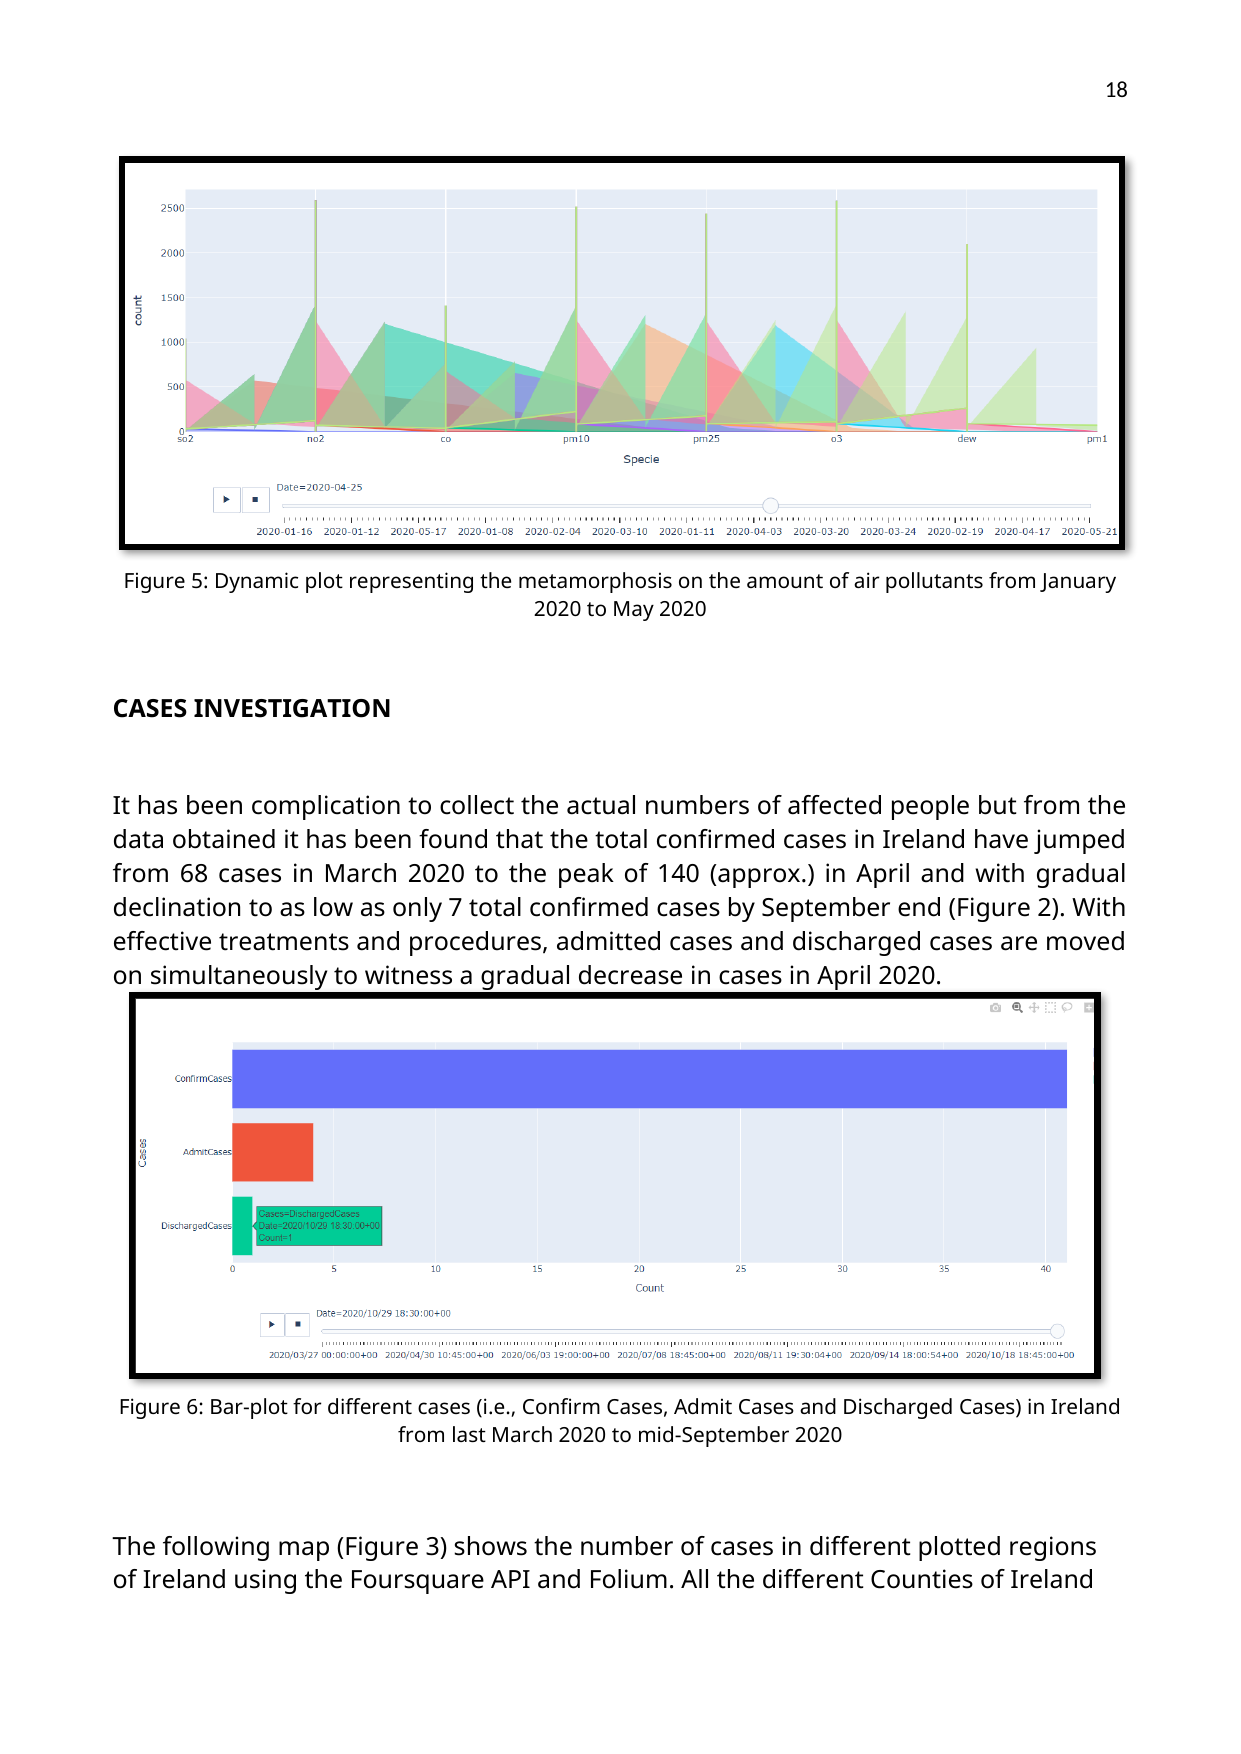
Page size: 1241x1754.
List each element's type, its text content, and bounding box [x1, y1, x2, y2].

picture [125, 163, 1119, 544]
picture [135, 998, 1094, 1373]
text CASES INVESTIGATION [112, 691, 1128, 725]
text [112, 1528, 1128, 1596]
text It has been complication to collect the actual numbers of affected people but from the data obtained it has been found that the total confirmed cases in Ireland have jumped from 68 cases in March 2020 to the peak of 140 (approx.) in April and with gradual declination to as low as only 7 total confirmed cases by September end (Figure 2). With effective treatments and procedures, admitted cases and discharged cases are moved on simultaneously to witness a gradual decrease in cases in April 2020. [112, 787, 1128, 992]
text Figure 6: Bar-plot for different cases (i.e., Confirm Cases, Admit Cases and Discharged Cases) in Ireland from last March 2020 to mid-September 2020 [112, 1392, 1128, 1449]
